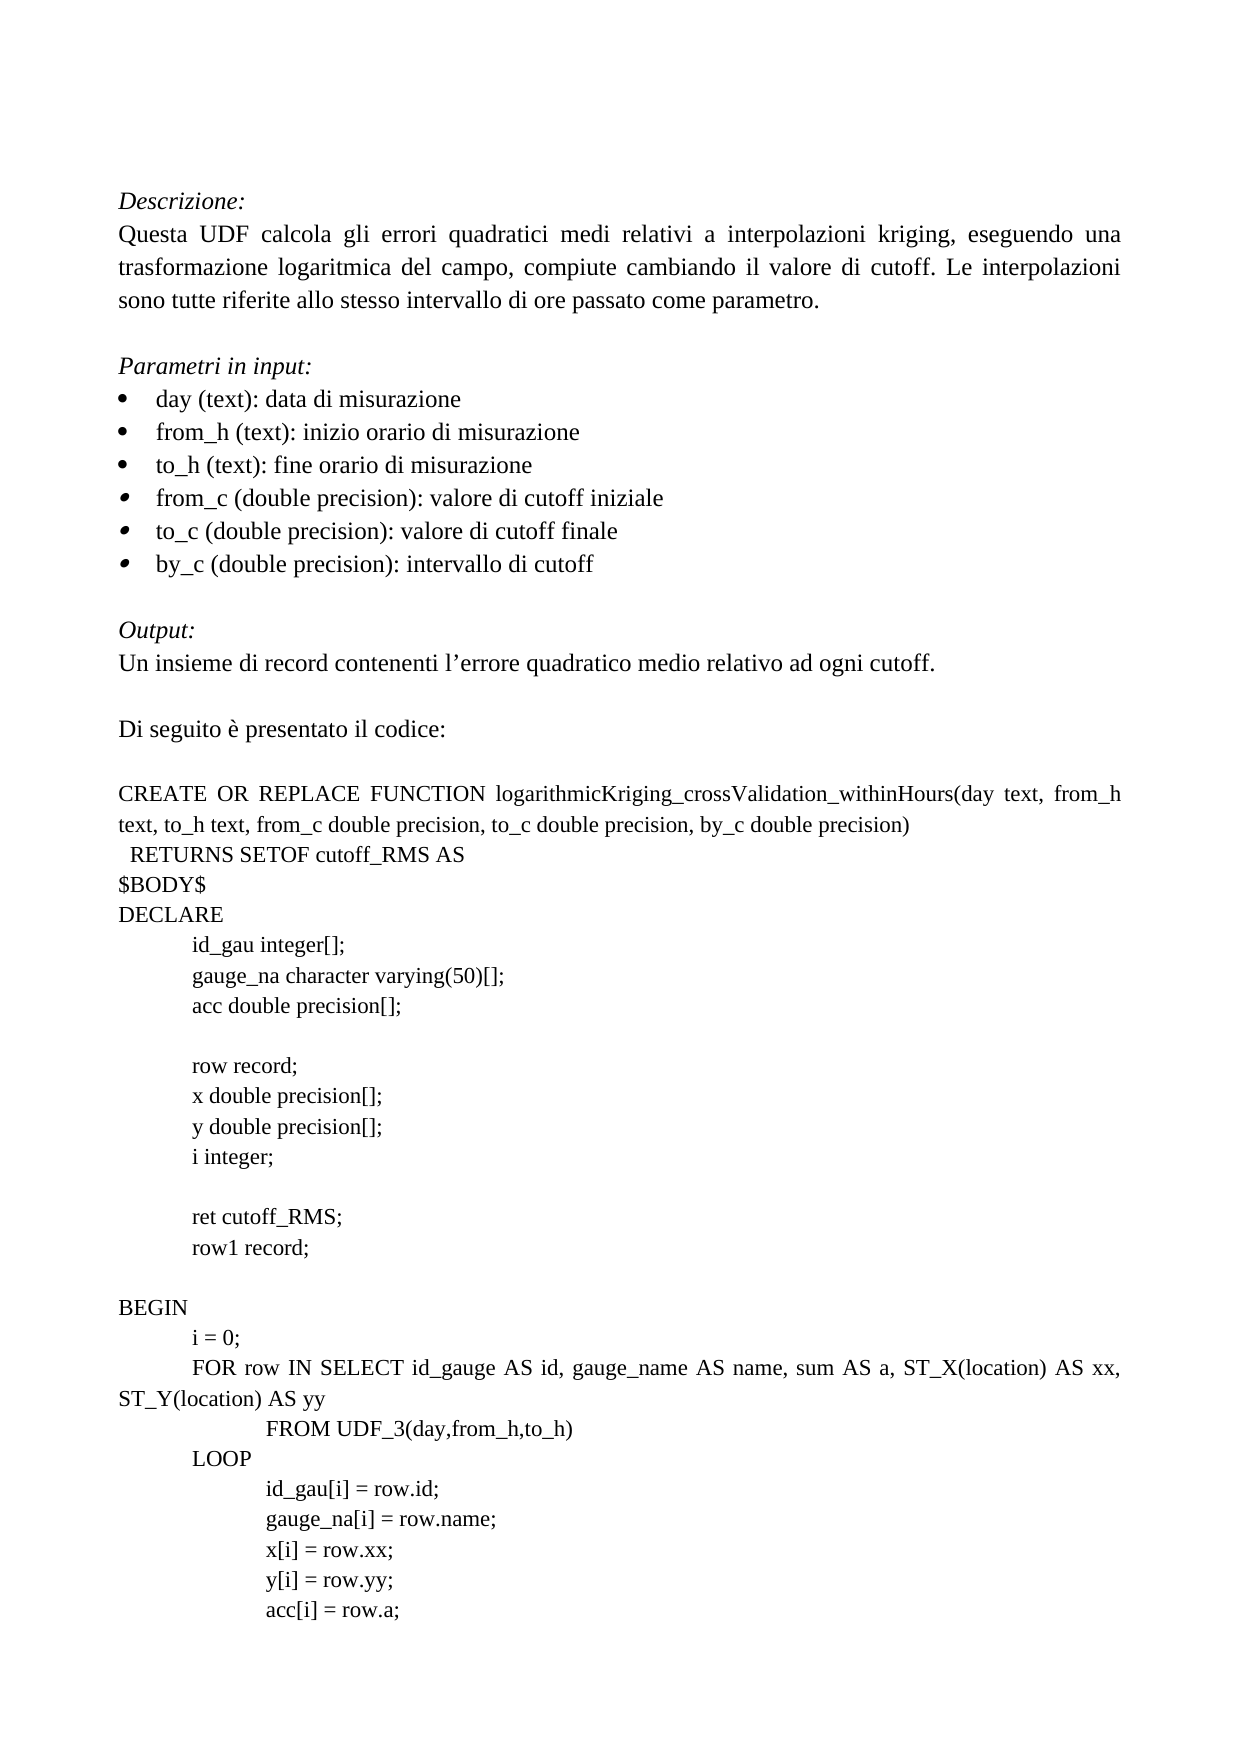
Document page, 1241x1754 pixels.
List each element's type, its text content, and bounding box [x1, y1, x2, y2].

list to_c (double precision): valore di cutoff finale [118, 516, 1122, 545]
text gauge_na character varying(50)[]; [118, 962, 1122, 988]
text Questa UDF calcola gli errori quadratici medi relativi a interpolazioni kriging, eseguendo una trasformazione logaritmica del campo, compiute cambiando il valore di cutoff. Le interpolazioni sono tutte riferite allo stesso intervallo di ore passato come parametro. [118, 219, 1122, 314]
list from_h (text): inizio orario di misurazione [118, 417, 1122, 446]
text id_gau integer[]; [118, 932, 1122, 958]
list by_c (double precision): intervallo di cutoff [118, 549, 1122, 578]
text RETURNS SETOF cutoff_RMS AS [118, 841, 1122, 867]
text CREATE OR REPLACE FUNCTION logarithmicKriging_crossValidation_withinHours(day text, from_h text, to_h text, from_c double precision, to_c double precision, by_c double precision) [118, 781, 1122, 837]
text i = 0; [118, 1324, 1122, 1351]
text BEGIN [118, 1294, 1122, 1320]
text acc double precision[]; [118, 992, 1122, 1018]
text Parametri in input: [118, 351, 1122, 380]
text gauge_na[i] = row.name; [118, 1506, 1122, 1532]
text LOOP [118, 1445, 1122, 1471]
text FROM UDF_3(day,from_h,to_h) [118, 1415, 1122, 1441]
text Un insieme di record contenenti l’errore quadratico medio relativo ad ogni cutoff. [118, 648, 1122, 677]
text y double precision[]; [118, 1113, 1122, 1139]
text $BODY$ [118, 871, 1122, 897]
text ret cutoff_RMS; [118, 1203, 1122, 1230]
text y[i] = row.yy; [118, 1566, 1122, 1592]
text row1 record; [118, 1234, 1122, 1260]
text Di seguito è presentato il codice: [118, 714, 1122, 743]
text FOR row IN SELECT id_gauge AS id, gauge_name AS name, sum AS a, ST_X(location) AS xx, ST_Y(location) AS yy [118, 1354, 1122, 1411]
text x[i] = row.xx; [118, 1536, 1122, 1562]
list from_c (double precision): valore di cutoff iniziale [118, 483, 1122, 512]
text Descrizione: [118, 186, 1122, 215]
text x double precision[]; [118, 1083, 1122, 1109]
list day (text): data di misurazione [118, 384, 1122, 413]
list to_h (text): fine orario di misurazione [118, 450, 1122, 479]
text acc[i] = row.a; [118, 1596, 1122, 1622]
text row record; [118, 1052, 1122, 1079]
text DECLARE [118, 901, 1122, 928]
text Output: [118, 615, 1122, 644]
text id_gau[i] = row.id; [118, 1475, 1122, 1502]
text i integer; [118, 1143, 1122, 1169]
